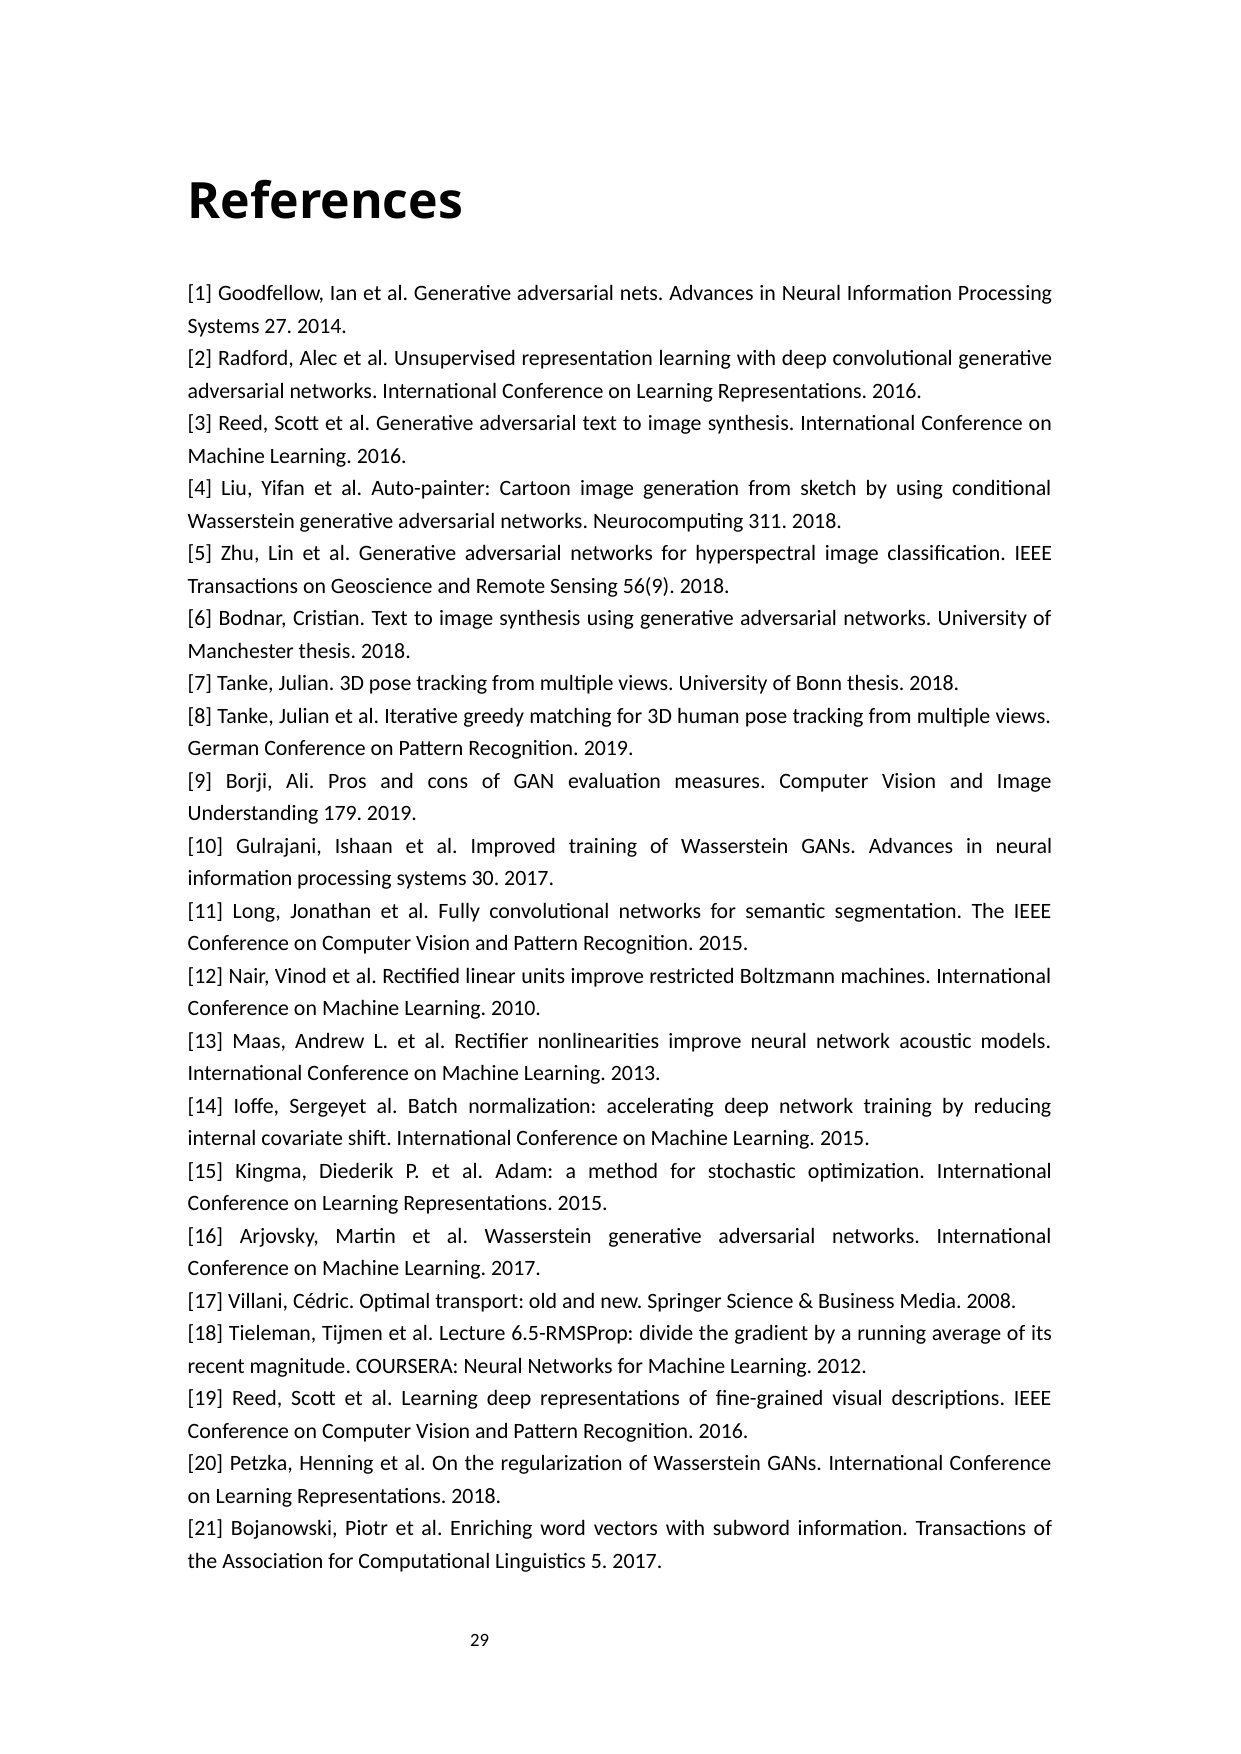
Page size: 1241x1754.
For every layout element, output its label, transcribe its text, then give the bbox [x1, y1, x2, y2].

text [9] Borji, Ali. Pros and cons of GAN evaluation measures. Computer Vision and Image Understanding 179. 2019. [187, 764, 1053, 829]
text [5] Zhu, Lin et al. Generative adversarial networks for hyperspectral image classification. IEEE Transactions on Geoscience and Remote Sensing 56(9). 2018. [187, 537, 1053, 602]
text [7] Tanke, Julian. 3D pose tracking from multiple views. University of Bonn thesis. 2018. [187, 667, 1053, 699]
text [14] Ioffe, Sergeyet al. Batch normalization: accelerating deep network training by reducing internal covariate shift. International Conference on Machine Learning. 2015. [187, 1089, 1053, 1154]
text [15] Kingma, Diederik P. et al. Adam: a method for stochastic optimization. International Conference on Learning Representations. 2015. [187, 1154, 1053, 1219]
text [18] Tieleman, Tijmen et al. Lecture 6.5-RMSProp: divide the gradient by a running average of its recent magnitude. COURSERA: Neural Networks for Machine Learning. 2012. [187, 1317, 1053, 1382]
text [16] Arjovsky, Martin et al. Wasserstein generative adversarial networks. International Conference on Machine Learning. 2017. [187, 1219, 1053, 1284]
text [10] Gulrajani, Ishaan et al. Improved training of Wasserstein GANs. Advances in neural information processing systems 30. 2017. [187, 829, 1053, 894]
text [20] Petzka, Henning et al. On the regularization of Wasserstein GANs. International Conference on Learning Representations. 2018. [187, 1447, 1053, 1512]
text [3] Reed, Scott et al. Generative adversarial text to image synthesis. International Conference on Machine Learning. 2016. [187, 407, 1053, 472]
text [1] Goodfellow, Ian et al. Generative adversarial nets. Advances in Neural Information Processing Systems 27. 2014. [187, 277, 1053, 342]
text [13] Maas, Andrew L. et al. Rectifier nonlinearities improve neural network acoustic models. International Conference on Machine Learning. 2013. [187, 1024, 1053, 1089]
text [19] Reed, Scott et al. Learning deep representations of fine-grained visual descriptions. IEEE Conference on Computer Vision and Pattern Recognition. 2016. [187, 1382, 1053, 1447]
text [12] Nair, Vinod et al. Rectified linear units improve restricted Boltzmann machines. International Conference on Machine Learning. 2010. [187, 959, 1053, 1024]
text [4] Liu, Yifan et al. Auto-painter: Cartoon image generation from sketch by using conditional Wasserstein generative adversarial networks. Neurocomputing 311. 2018. [187, 472, 1053, 537]
text [2] Radford, Alec et al. Unsupervised representation learning with deep convolutional generative adversarial networks. International Conference on Learning Representations. 2016. [187, 342, 1053, 407]
text [11] Long, Jonathan et al. Fully convolutional networks for semantic segmentation. The IEEE Conference on Computer Vision and Pattern Recognition. 2015. [187, 894, 1053, 959]
text [17] Villani, Cédric. Optimal transport: old and new. Springer Science & Business Media. 2008. [187, 1284, 1053, 1317]
text [6] Bodnar, Cristian. Text to image synthesis using generative adversarial networks. University of Manchester thesis. 2018. [187, 602, 1053, 667]
subtitle References [187, 150, 1053, 247]
text [8] Tanke, Julian et al. Iterative greedy matching for 3D human pose tracking from multiple views. German Conference on Pattern Recognition. 2019. [187, 699, 1053, 764]
text [21] Bojanowski, Piotr et al. Enriching word vectors with subword information. Transactions of the Association for Computational Linguistics 5. 2017. [187, 1512, 1053, 1577]
